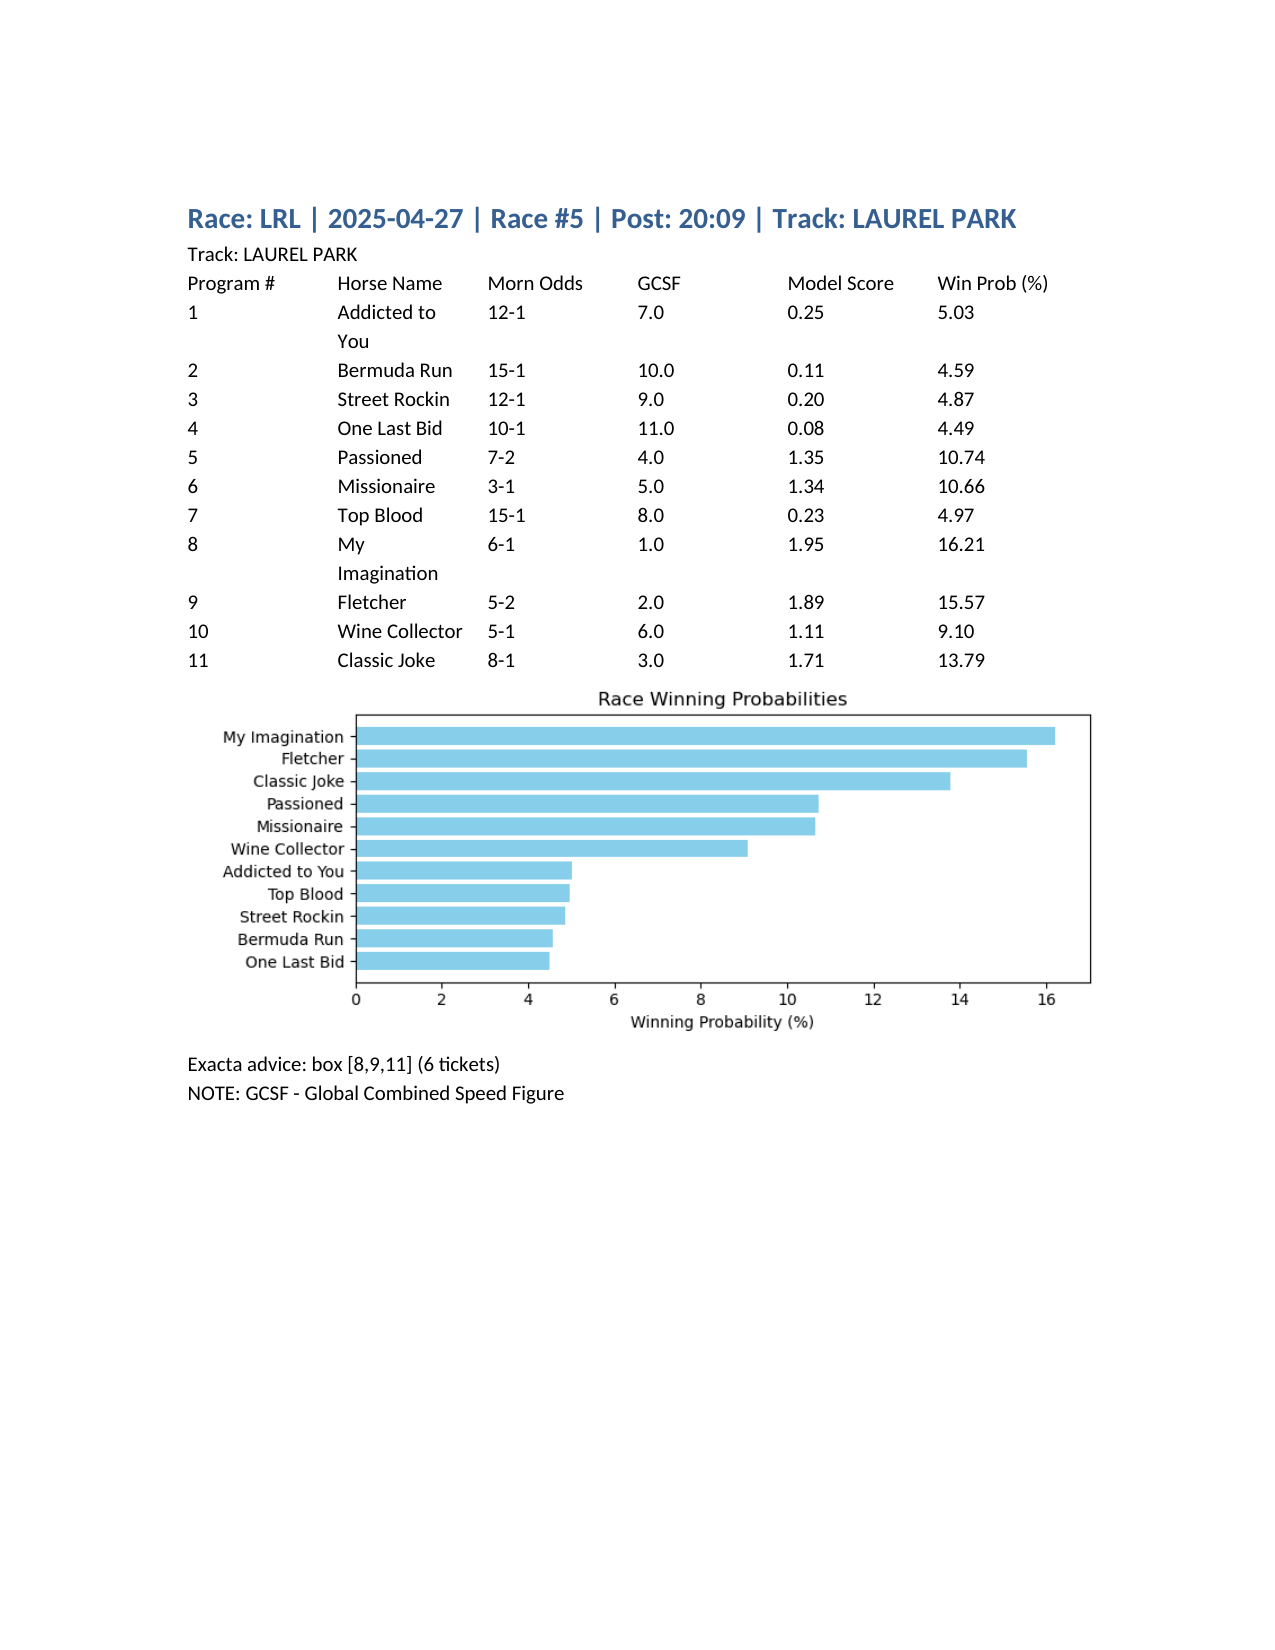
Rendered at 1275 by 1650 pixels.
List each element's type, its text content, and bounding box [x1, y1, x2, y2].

text Exacta advice: box [8,9,11] (6 tickets) [187, 1051, 1087, 1076]
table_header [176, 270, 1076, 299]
picture [206, 676, 1107, 1048]
subtitle Race: LRL | 2025-04-27 | Race #5 | Post: 20:09 | Track: LAUREL PARK [187, 200, 1087, 236]
text NOTE: GCSF - Global Combined Speed Figure [187, 1080, 1087, 1106]
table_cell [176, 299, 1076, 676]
text Track: LAUREL PARK [187, 241, 1087, 266]
